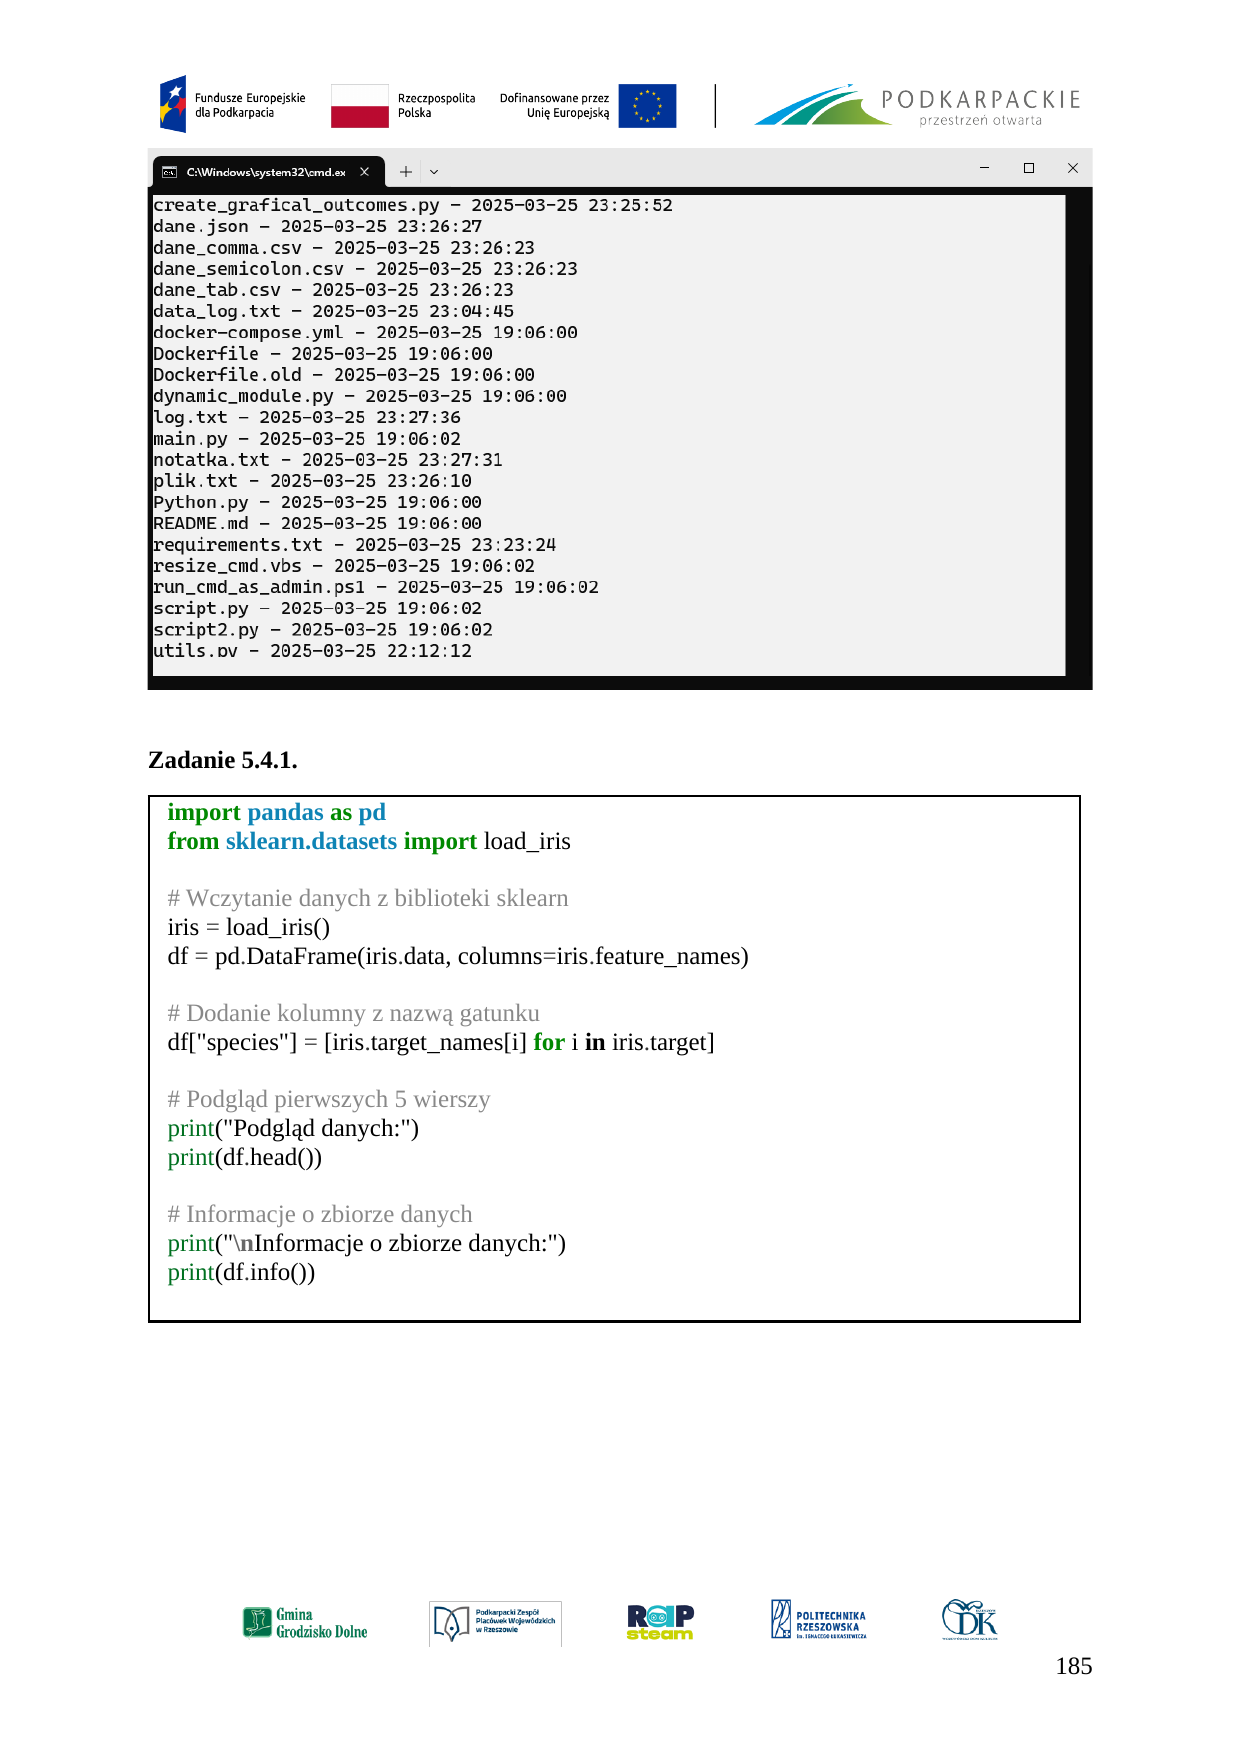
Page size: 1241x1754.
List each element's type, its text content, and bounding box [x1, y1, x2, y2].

picture [147, 60, 1093, 690]
text Zadanie 5.4.1. [148, 745, 1092, 774]
table_header [150, 797, 1079, 1320]
picture [242, 1585, 998, 1652]
